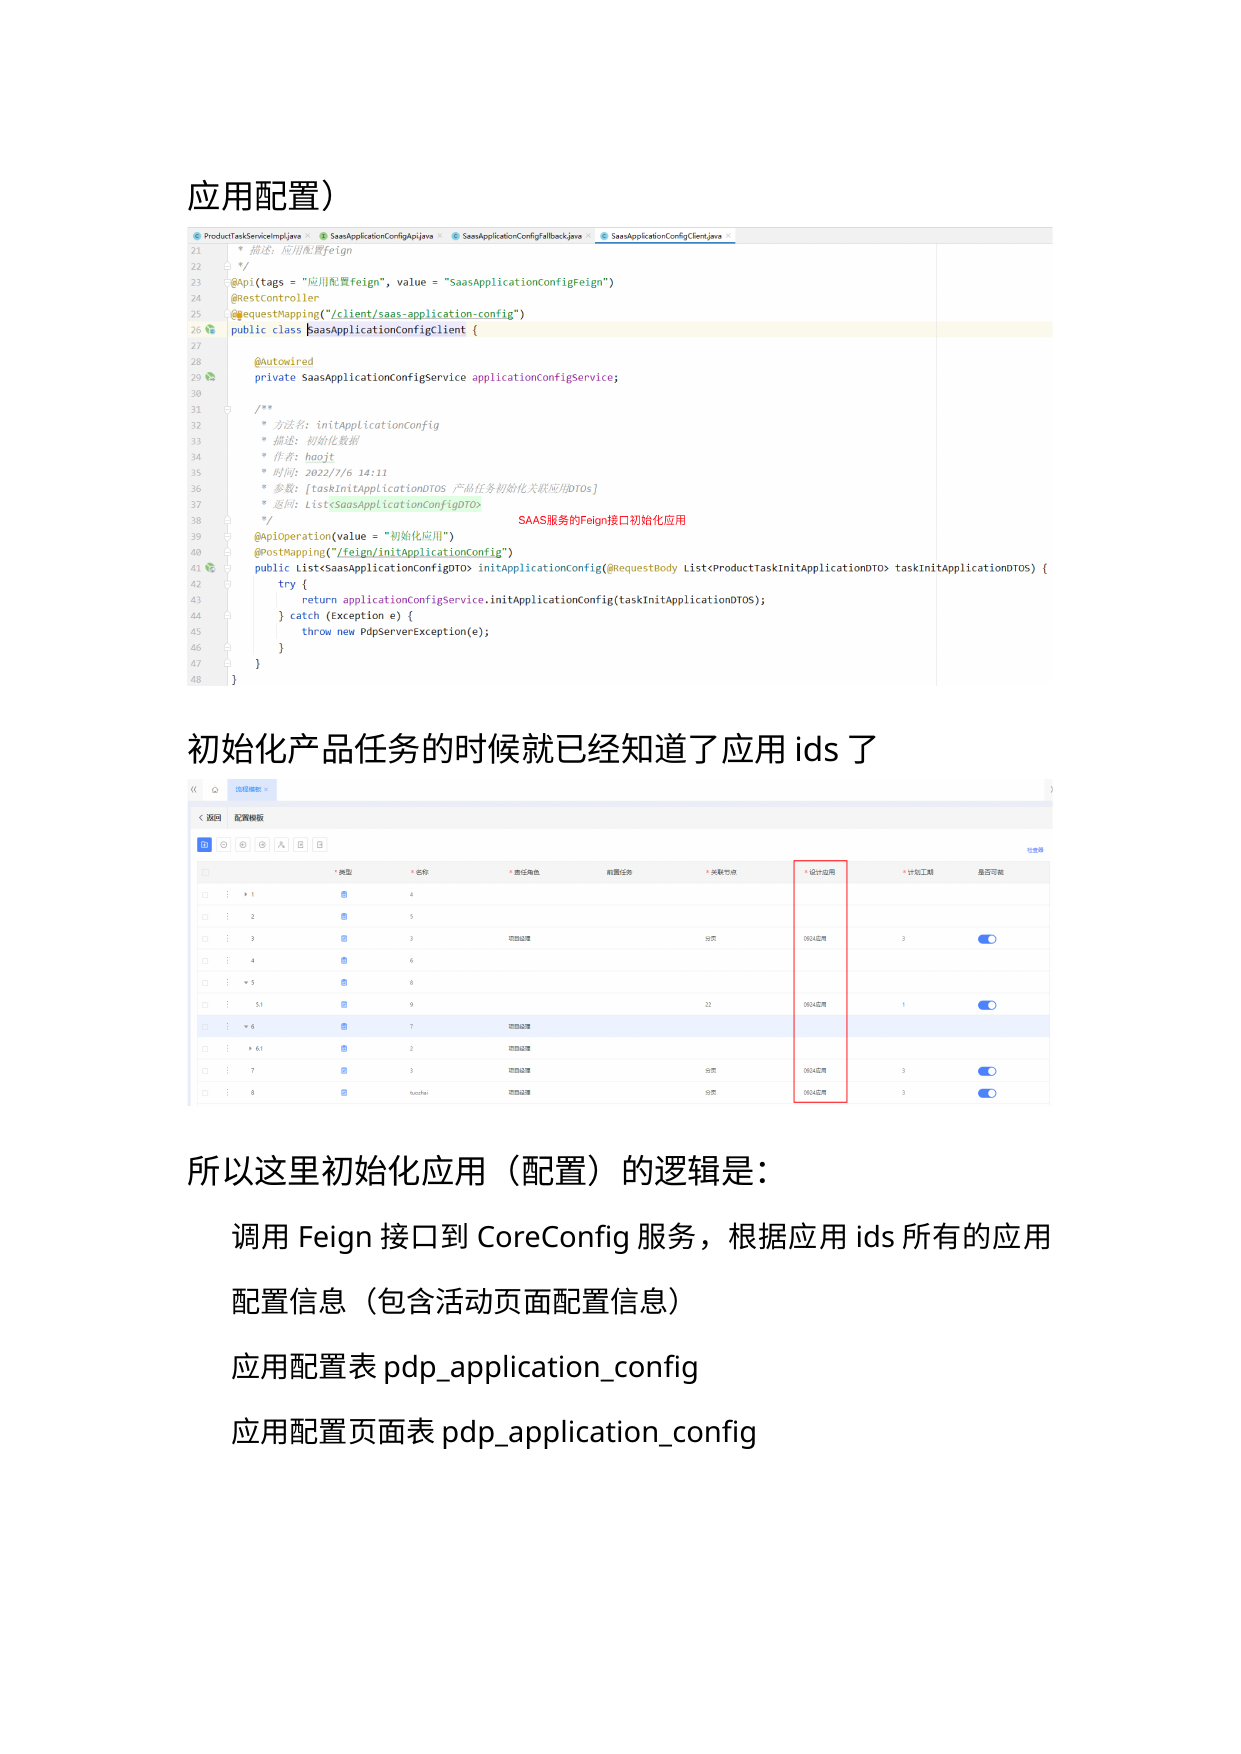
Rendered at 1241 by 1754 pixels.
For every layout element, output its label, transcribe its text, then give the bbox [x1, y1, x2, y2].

picture [187, 779, 1053, 1106]
picture [187, 227, 1053, 686]
text 应用配置表pdp_application_config [231, 1332, 1053, 1397]
text 应用配置页面表pdp_application_config [231, 1397, 1053, 1462]
text 所以这里初始化应用（配置）的逻辑是： [187, 1137, 1053, 1202]
text 初始化产品任务的时候就已经知道了应用ids了 [187, 714, 1053, 779]
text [187, 162, 1053, 227]
text 调用Feign接口到CoreConfig服务，根据应用ids所有的应用配置信息（包含活动页面配置信息） [231, 1202, 1053, 1332]
